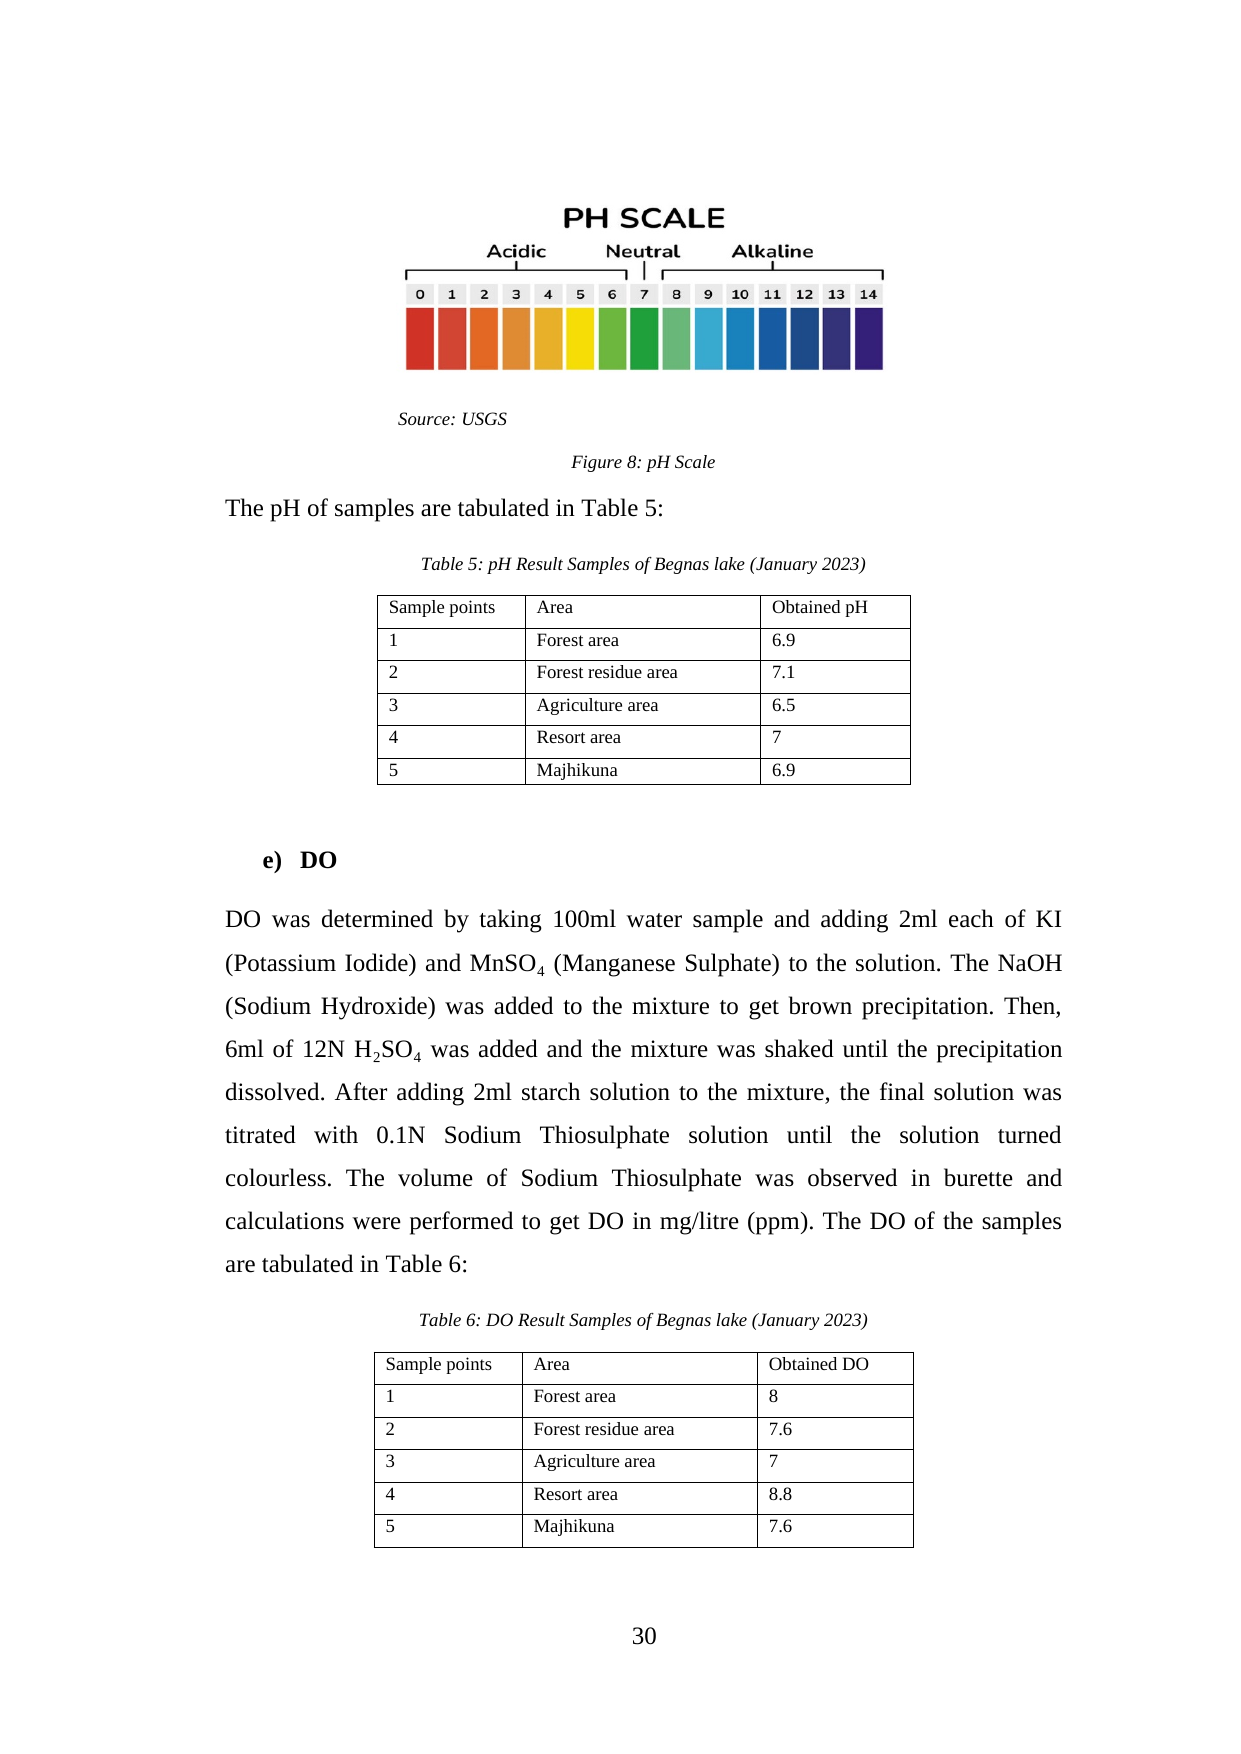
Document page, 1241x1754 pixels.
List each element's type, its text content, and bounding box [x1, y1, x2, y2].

table_cell Forest area [523, 1385, 757, 1417]
table_cell Forest area [526, 629, 760, 660]
table_cell 2 [378, 661, 525, 693]
table_cell 3 [375, 1450, 522, 1482]
table_cell 1 [378, 629, 525, 660]
table_cell Agriculture area [526, 694, 760, 725]
table_cell 6.5 [761, 694, 910, 725]
table_cell 4 [378, 726, 525, 758]
table_cell Resort area [526, 726, 760, 758]
text The pH of samples are tabulated in Table 5: [225, 493, 1063, 522]
text Source: USGS [225, 408, 1063, 430]
table_header Obtained DO [758, 1353, 913, 1384]
text Table 6: DO Result Samples of Begnas lake (January 2023) [225, 1309, 1063, 1331]
table_cell 3 [378, 694, 525, 725]
table_header Obtained pH [761, 596, 910, 628]
table_cell 7.1 [761, 661, 910, 693]
table_cell 8.8 [758, 1483, 913, 1514]
table_cell Forest residue area [523, 1418, 757, 1449]
table_cell 7.6 [758, 1515, 913, 1547]
table_cell 5 [375, 1515, 522, 1547]
text Figure 8: pH Scale [225, 451, 1063, 472]
table_cell Agriculture area [523, 1450, 757, 1482]
table_cell Majhikuna [523, 1515, 757, 1547]
table_cell Forest residue area [526, 661, 760, 693]
table_header Area [523, 1353, 757, 1384]
table_cell Resort area [523, 1483, 757, 1514]
text DO was determined by taking 100ml water sample and adding 2ml each of KI (Potassium Iodide) and MnSO₄ (Manganese Sulphate) to the solution. The NaOH (Sodium Hydroxide) was added to the mixture to get brown precipitation. Then, 6ml of 12N H₂SO₄ was added and the mixture was shaked until the precipitation dissolved. After adding 2ml starch solution to the mixture, the final solution was titrated with 0.1N Sodium Thiosulphate solution until the solution turned colourless. The volume of Sodium Thiosulphate was observed in burette and calculations were performed to get DO in mg/litre (ppm). The DO of the samples are tabulated in Table 6: [225, 904, 1063, 1278]
table_cell 2 [375, 1418, 522, 1449]
table_header Sample points [375, 1353, 522, 1384]
table_cell 6.9 [761, 629, 910, 660]
table_cell 7.6 [758, 1418, 913, 1449]
table_cell 1 [375, 1385, 522, 1417]
text Table 5: pH Result Samples of Begnas lake (January 2023) [225, 553, 1063, 574]
table_header Sample points [378, 596, 525, 628]
table_cell Majhikuna [526, 759, 760, 784]
table_cell 5 [378, 759, 525, 784]
table_cell 4 [375, 1483, 522, 1514]
table_cell 7 [758, 1450, 913, 1482]
table_cell 7 [761, 726, 910, 758]
list DO [262, 845, 1063, 873]
table_cell 8 [758, 1385, 913, 1417]
table_cell 6.9 [761, 759, 910, 784]
picture [396, 187, 893, 378]
table_header Area [526, 596, 760, 628]
